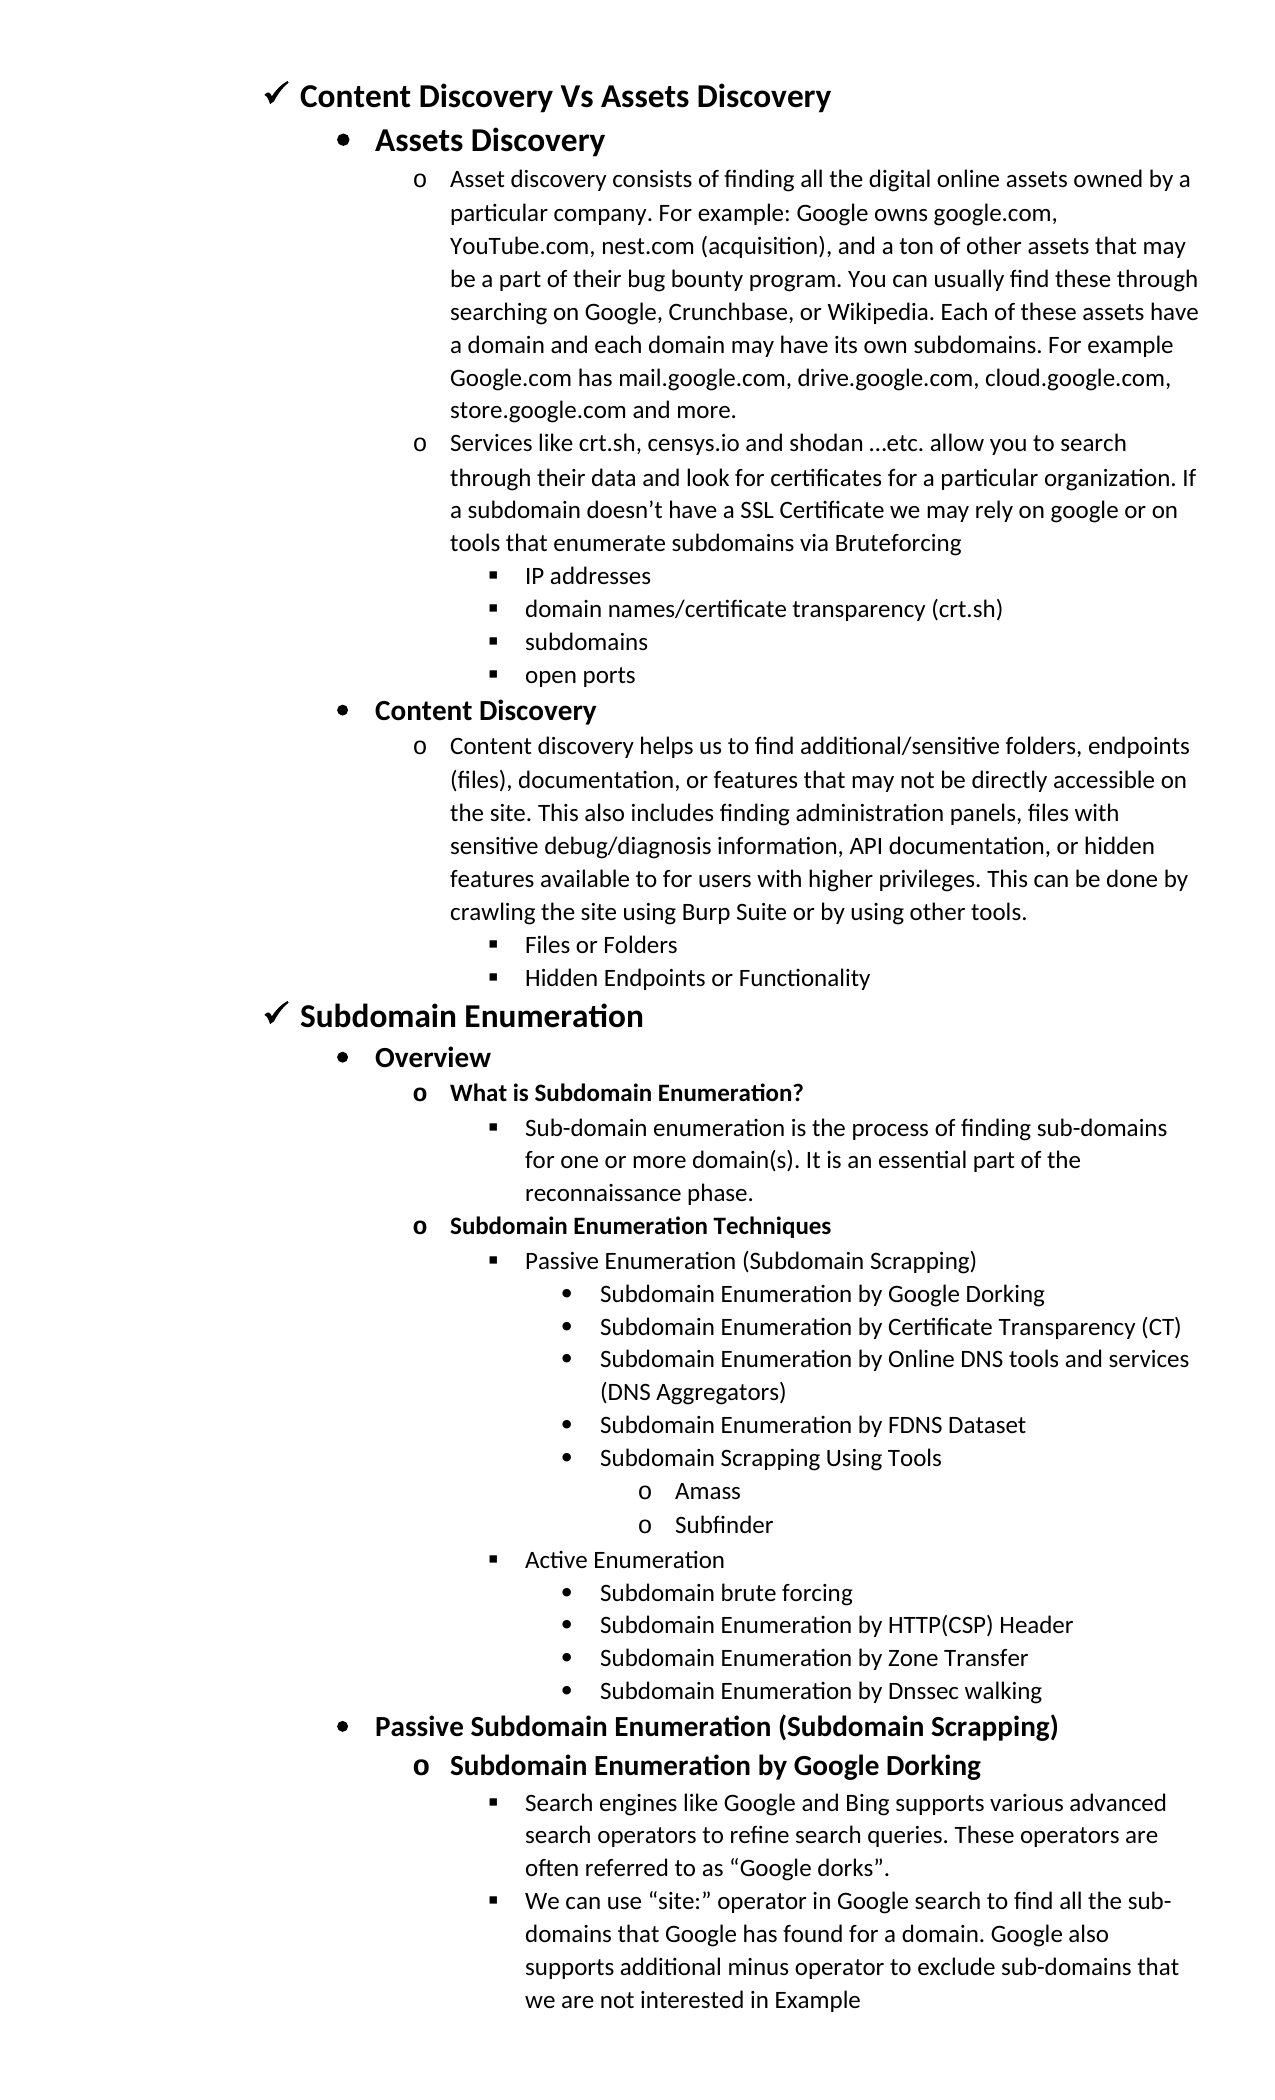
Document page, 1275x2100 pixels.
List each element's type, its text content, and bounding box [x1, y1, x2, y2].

list Subdomain Enumeration by FDNS Dataset [562, 1409, 1200, 1440]
list Subfinder [637, 1509, 1200, 1541]
list Subdomain Enumeration by Google Dorking [562, 1278, 1200, 1308]
list open ports [487, 659, 1200, 690]
list Files or Folders [487, 929, 1200, 960]
list We can use “site:” operator in Google search to find all the sub-domains that Google has found for a domain. Google also supports additional minus operator to exclude sub-domains that we are not interested in Example [487, 1886, 1200, 2015]
list subdomains [487, 626, 1200, 657]
list Content discovery helps us to find additional/sensitive folders, endpoints (files), documentation, or features that may not be directly accessible on the site. This also includes finding administration panels, files with sensitive debug/diagnosis information, API documentation, or hidden features available to for users with higher privileges. This can be done by crawling the site using Burp Suite or by using other tools. [412, 731, 1200, 927]
list Subdomain Enumeration by Dnssec walking [562, 1675, 1200, 1706]
list Asset discovery consists of finding all the digital online assets owned by a particular company. For example: Google owns google.com, YouTube.com, nest.com (acquisition), and a ton of other assets that may be a part of their bug bounty program. You can usually find these through searching on Google, Crunchbase, or Wikipedia. Each of these assets have a domain and each domain may have its own subdomains. For example Google.com has mail.google.com, drive.google.com, cloud.google.com, store.google.com and more. [412, 163, 1200, 425]
list Subdomain Enumeration by HTTP(CSP) Header [562, 1609, 1200, 1640]
list Subdomain Scrapping Using Tools [562, 1442, 1200, 1473]
list Hidden Endpoints or Functionality [487, 962, 1200, 993]
list Subdomain Enumeration by Online DNS tools and services (DNS Aggregators) [562, 1343, 1200, 1407]
list Amass [637, 1475, 1200, 1507]
list What is Subdomain Enumeration? [412, 1077, 1200, 1109]
list Services like crt.sh, censys.io and shodan …etc. allow you to search through their data and look for certificates for a particular organization. If a subdomain doesn’t have a SSL Certificate we may rely on google or on tools that enumerate subdomains via Bruteforcing [412, 427, 1200, 558]
list Passive Enumeration (Subdomain Scrapping) [487, 1245, 1200, 1275]
list Subdomain Enumeration Techniques [412, 1211, 1200, 1242]
list Subdomain Enumeration by Certificate Transparency (CT) [562, 1311, 1200, 1341]
list IP addresses [487, 560, 1200, 591]
list Content Discovery Vs Assets Discovery [262, 75, 1200, 116]
list Subdomain Enumeration by Zone Transfer [562, 1642, 1200, 1673]
list Search engines like Google and Bing supports various advanced search operators to refine search queries. These operators are often referred to as “Google dorks”. [487, 1787, 1200, 1883]
list Assets Discovery [337, 119, 1200, 160]
list Subdomain Enumeration by Google Dorking [412, 1747, 1200, 1784]
list Subdomain Enumeration [262, 995, 1200, 1036]
list Active Enumeration [487, 1544, 1200, 1574]
list domain names/certificate transparency (crt.sh) [487, 593, 1200, 624]
list Passive Subdomain Enumeration (Subdomain Scrapping) [337, 1708, 1200, 1744]
list Content Discovery [337, 692, 1200, 728]
list Subdomain brute forcing [562, 1577, 1200, 1607]
list Sub-domain enumeration is the process of finding sub-domains for one or more domain(s). It is an essential part of the reconnaissance phase. [487, 1112, 1200, 1208]
list Overview [337, 1039, 1200, 1075]
